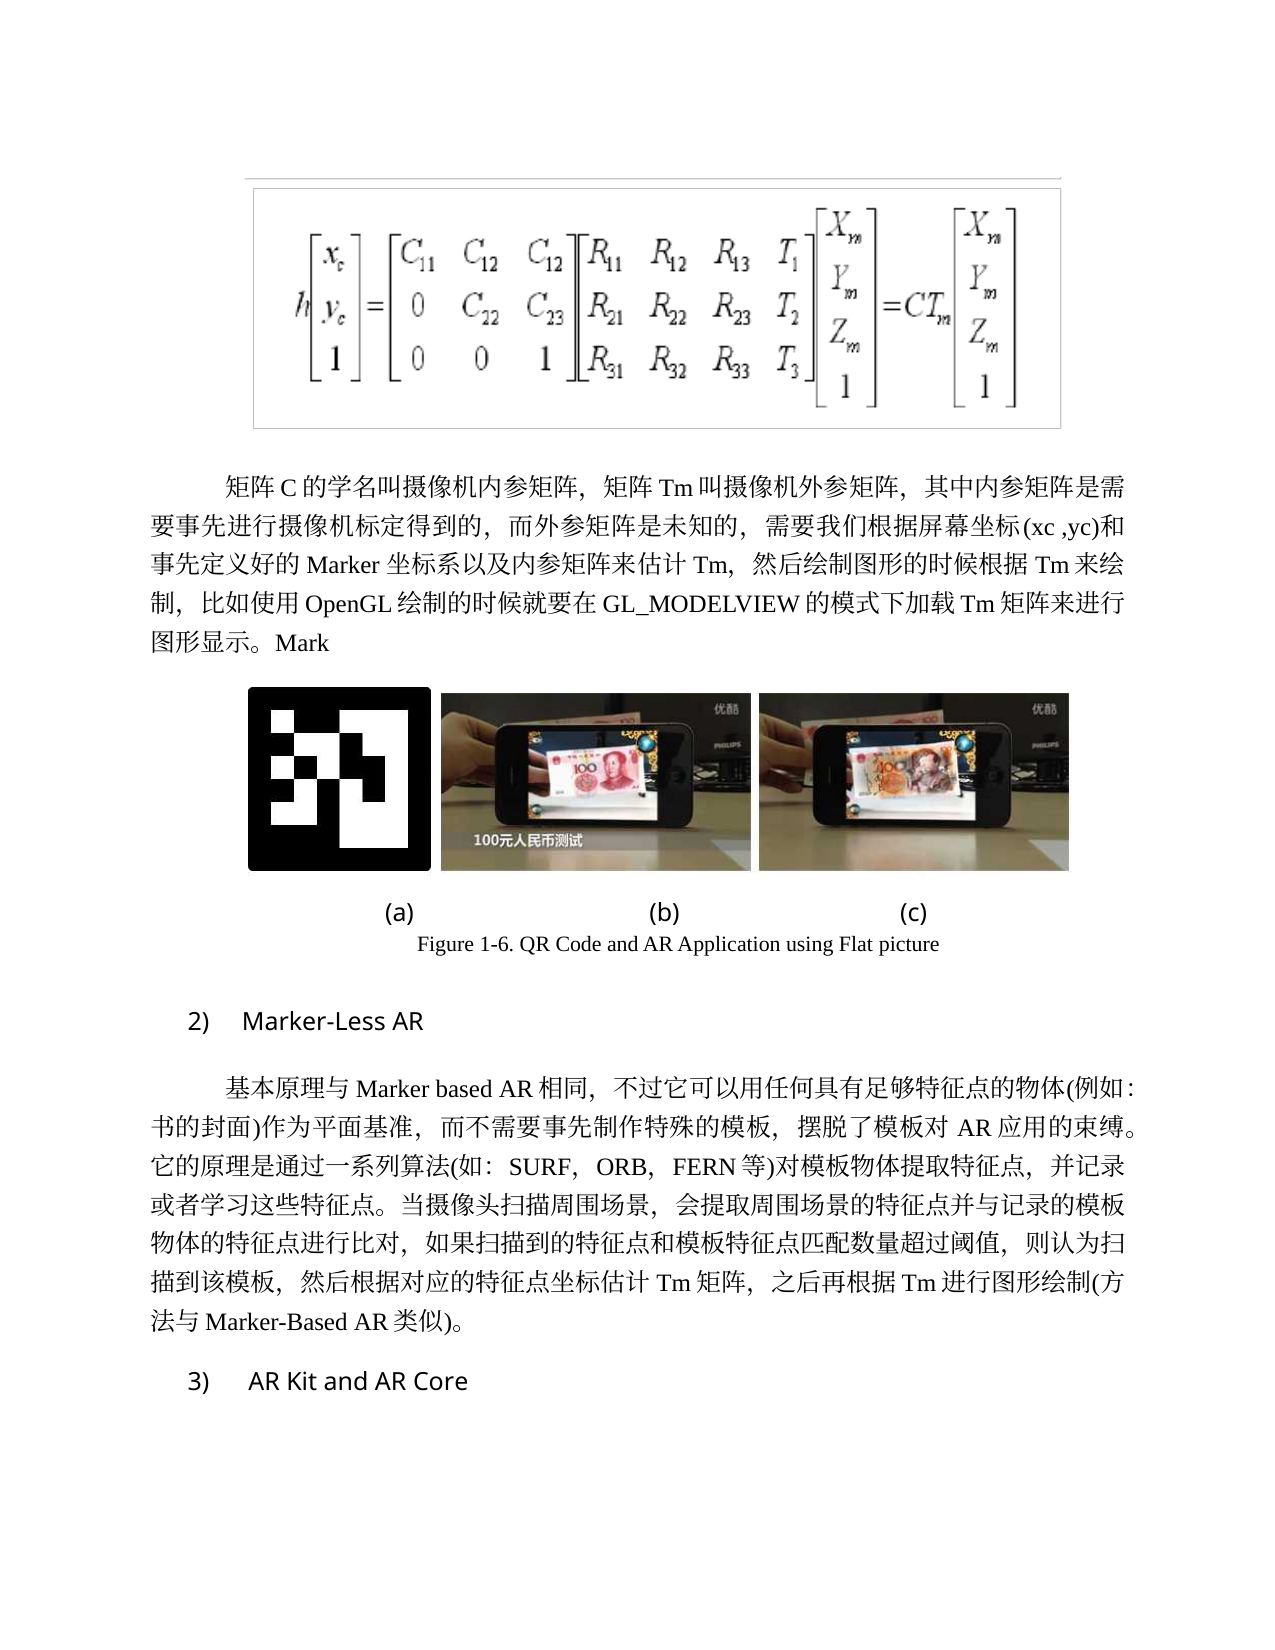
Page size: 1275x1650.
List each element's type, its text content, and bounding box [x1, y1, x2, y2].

text 矩阵C的学名叫摄像机内参矩阵，矩阵Tm叫摄像机外参矩阵，其中内参矩阵是需要事先进行摄像机标定得到的，而外参矩阵是未知的，需要我们根据屏幕坐标(xc ,yc)和事先定义好的Marker 坐标系以及内参矩阵来估计Tm，然后绘制图形的时候根据Tm来绘制，比如使用OpenGL绘制的时候就要在GL_MODELVIEW的模式下加载Tm矩阵来进行图形显示。Mark [150, 468, 1125, 659]
text 2) Marker-Less AR [150, 1004, 1125, 1038]
list (b) (c) [187, 894, 1125, 928]
picture [240, 678, 1073, 876]
picture [244, 177, 1068, 437]
list 3) AR Kit and AR Core [187, 1357, 1125, 1399]
list Figure 1-6. QR Code and AR Application using Flat picture [231, 931, 1125, 956]
text 基本原理与Marker based AR相同，不过它可以用任何具有足够特征点的物体(例如：书的封面)作为平面基准，而不需要事先制作特殊的模板，摆脱了模板对AR应用的束缚。它的原理是通过一系列算法(如：SURF，ORB，FERN等)对模板物体提取特征点，并记录或者学习这些特征点。当摄像头扫描周围场景，会提取周围场景的特征点并与记录的模板物体的特征点进行比对，如果扫描到的特征点和模板特征点匹配数量超过阈值，则认为扫描到该模板，然后根据对应的特征点坐标估计Tm矩阵，之后再根据Tm进行图形绘制(方法与Marker-Based AR类似)。 [150, 1069, 1125, 1338]
